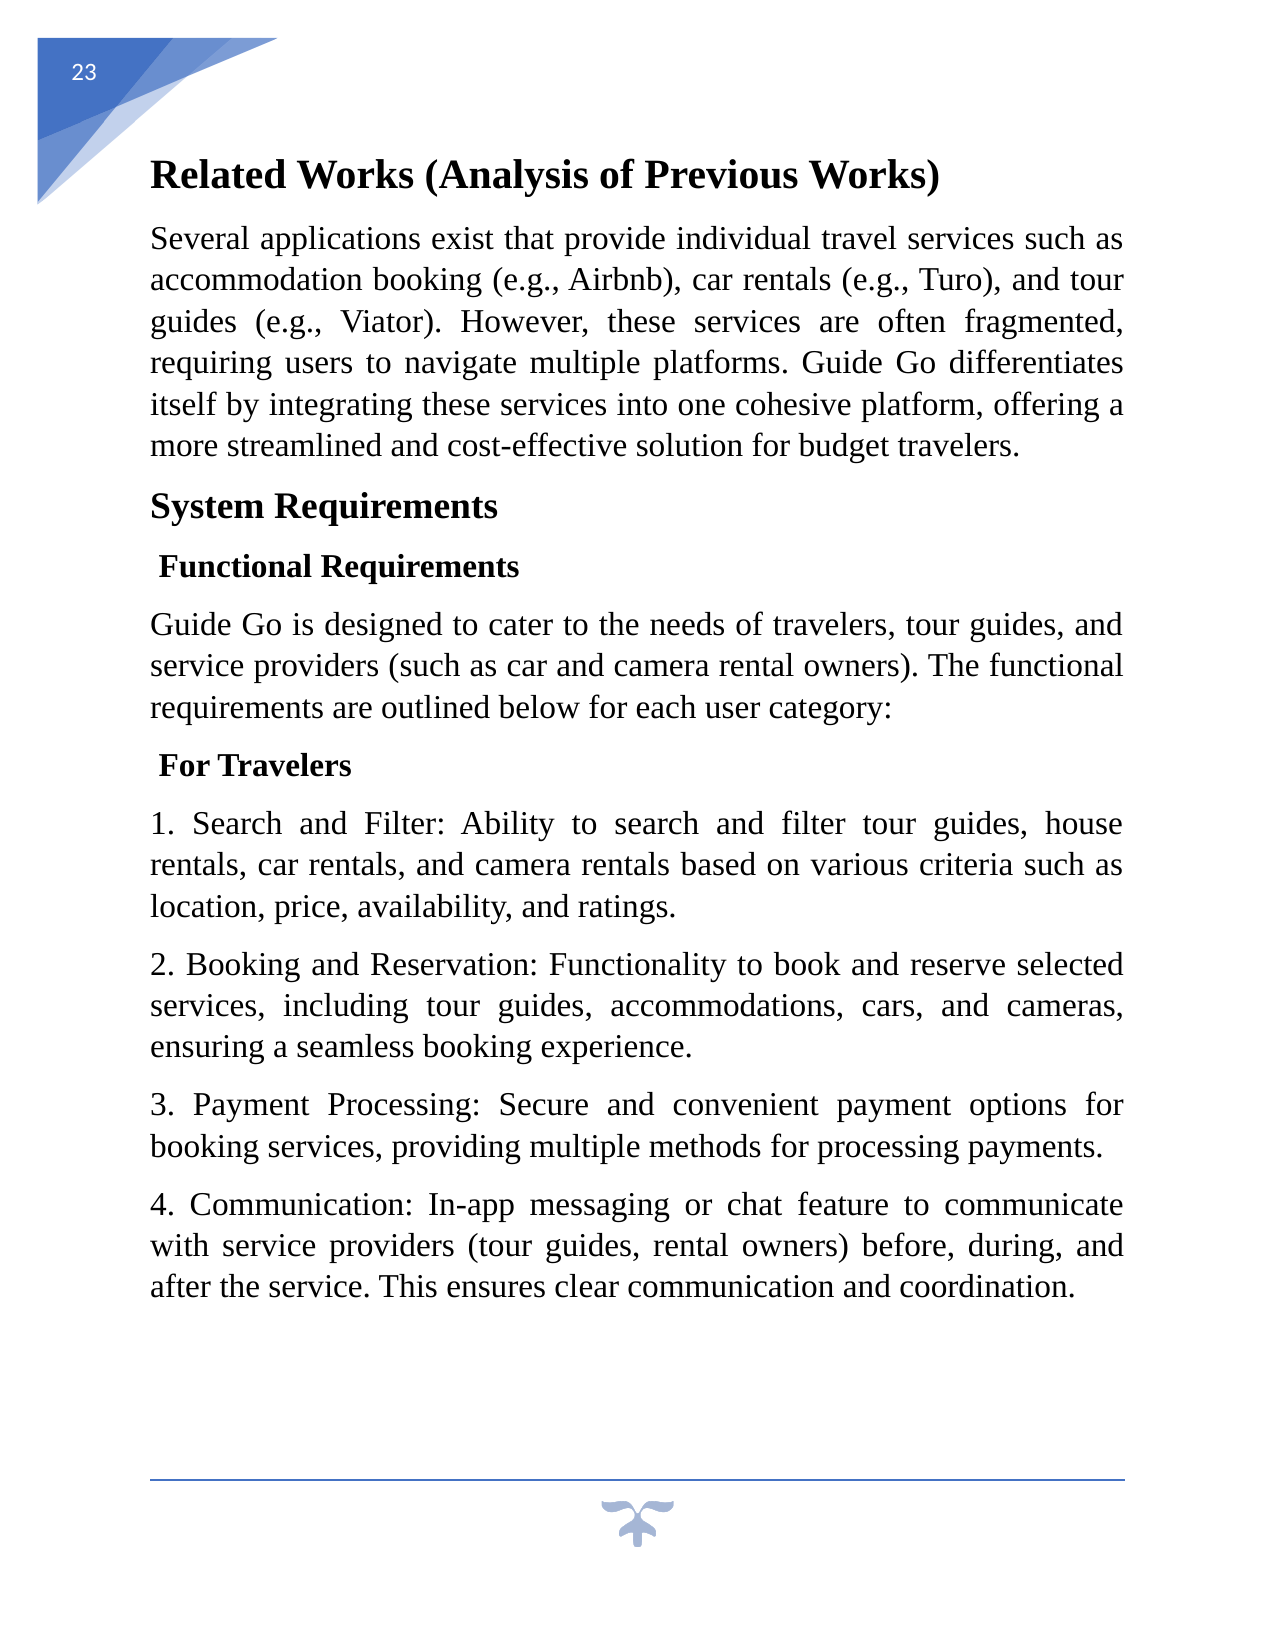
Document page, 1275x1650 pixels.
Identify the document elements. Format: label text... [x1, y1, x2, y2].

text 3. Payment Processing: Secure and convenient payment options for booking services, providing multiple methods for processing payments. [150, 1084, 1125, 1164]
text Guide Go is designed to cater to the needs of travelers, tour guides, and service providers (such as car and camera rental owners). The functional requirements are outlined below for each user category: [150, 604, 1125, 725]
text 2. Booking and Reservation: Functionality to book and reserve selected services, including tour guides, accommodations, cars, and cameras, ensuring a seamless booking experience. [150, 944, 1125, 1065]
text Related Works (Analysis of Previous Works) [150, 150, 1125, 198]
picture [37, 37, 279, 206]
text 4. Communication: In-app messaging or chat feature to communicate with service providers (tour guides, rental owners) before, during, and after the service. This ensures clear communication and coordination. [150, 1184, 1125, 1305]
text System Requirements [150, 483, 1125, 526]
text Functional Requirements [150, 546, 1125, 585]
text For Travelers [150, 745, 1125, 783]
text 1. Search and Filter: Ability to search and filter tour guides, house rentals, car rentals, and camera rentals based on various criteria such as location, price, availability, and ratings. [150, 803, 1125, 924]
text Several applications exist that provide individual travel services such as accommodation booking (e.g., Airbnb), car rentals (e.g., Turo), and tour guides (e.g., Viator). However, these services are often fragmented, requiring users to navigate multiple platforms. Guide Go differentiates itself by integrating these services into one cohesive platform, offering a more streamlined and cost-effective solution for budget travelers. [150, 218, 1125, 463]
